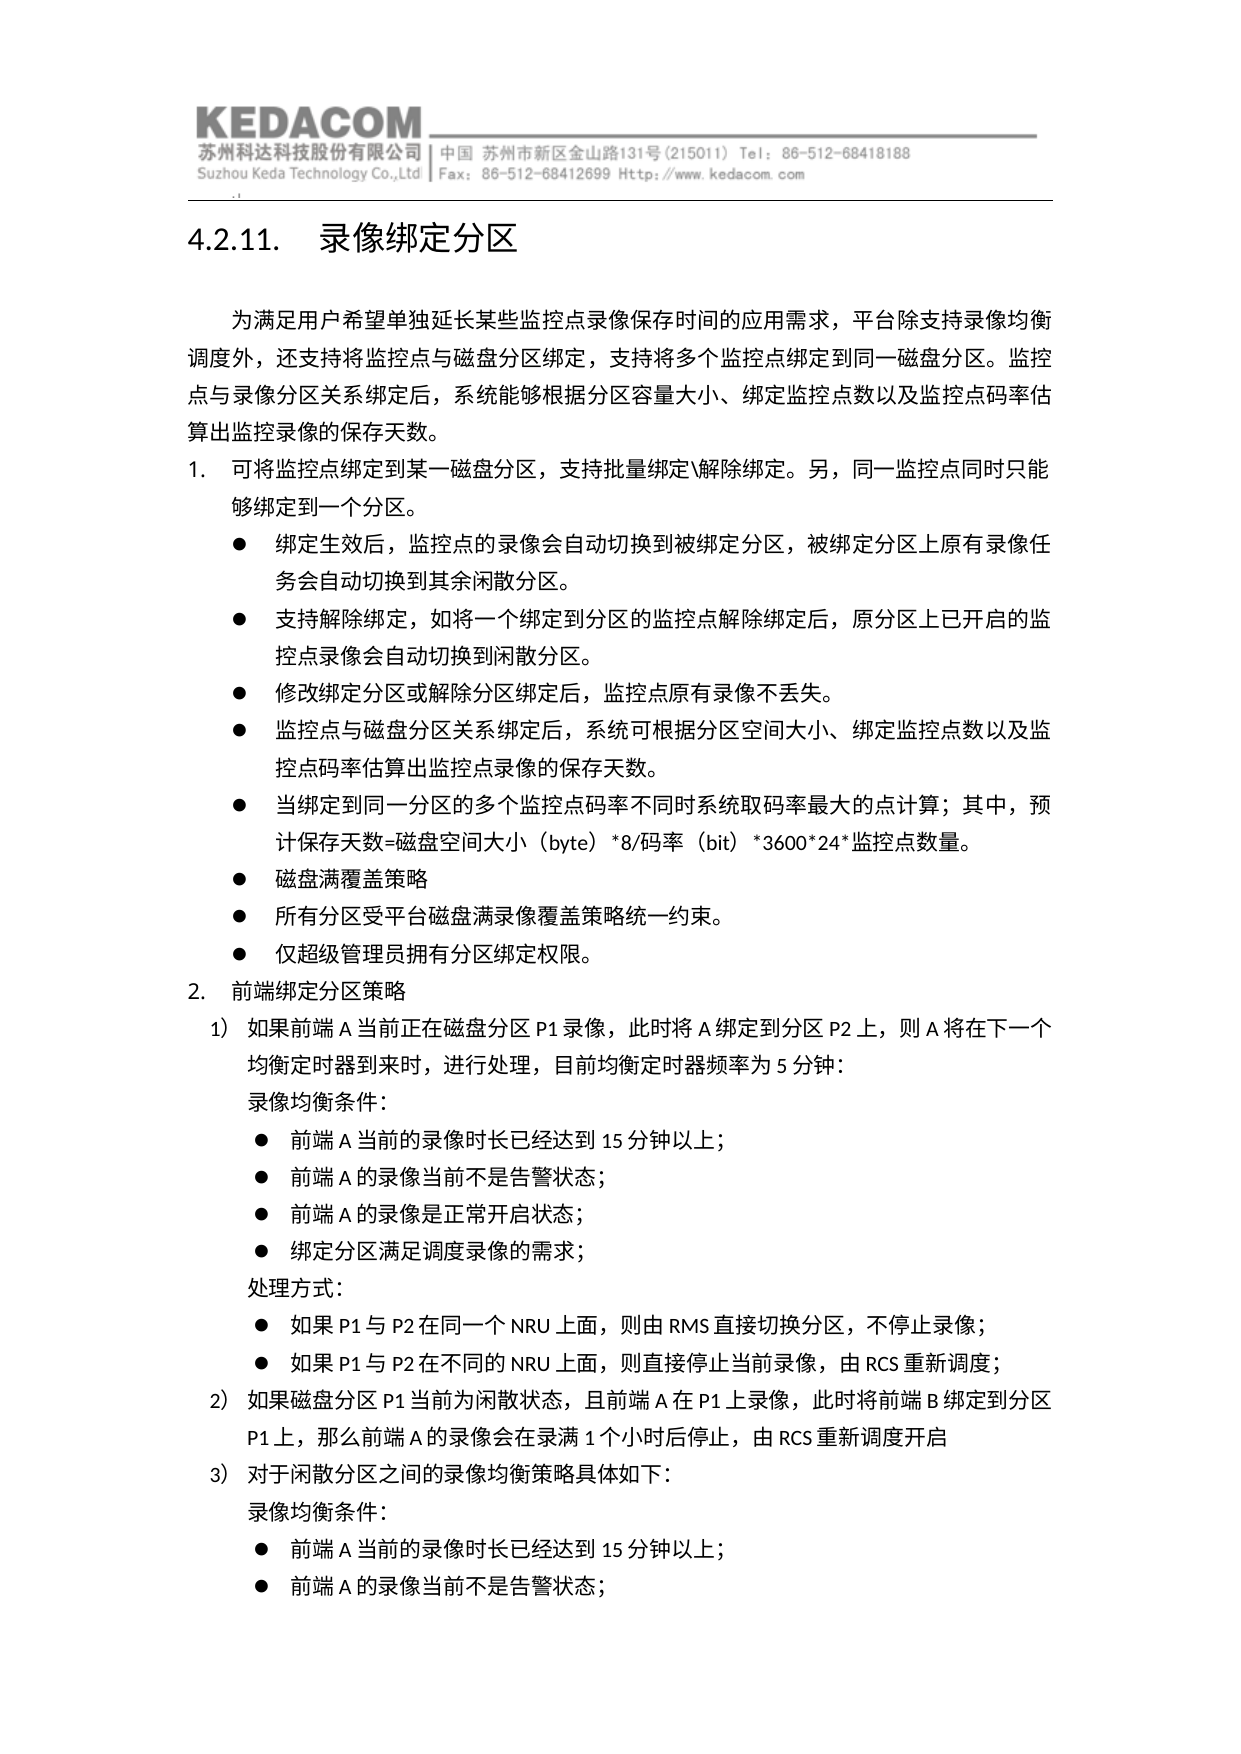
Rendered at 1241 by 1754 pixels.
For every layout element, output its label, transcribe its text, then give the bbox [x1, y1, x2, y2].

list 绑定生效后，监控点的录像会自动切换到被绑定分区，被绑定分区上原有录像任务会自动切换到其余闲散分区。 [231, 527, 1053, 596]
list 可将监控点绑定到某一磁盘分区，支持批量绑定\解除绑定。另，同一监控点同时只能够绑定到一个分区。 [187, 452, 1053, 522]
list 绑定分区满足调度录像的需求； [253, 1234, 1053, 1266]
text 录像均衡条件： [203, 1494, 1053, 1527]
list 前端A当前的录像时长已经达到15分钟以上； [253, 1122, 1053, 1155]
text 处理方式： [203, 1271, 1053, 1303]
list 前端A的录像当前不是告警状态； [253, 1159, 1053, 1192]
list 修改绑定分区或解除分区绑定后，监控点原有录像不丢失。 [231, 676, 1053, 708]
list 前端A的录像当前不是告警状态； [253, 1568, 1053, 1601]
list 前端A的录像是正常开启状态； [253, 1197, 1053, 1229]
subtitle 录像绑定分区 [187, 204, 1053, 269]
list 当绑定到同一分区的多个监控点码率不同时系统取码率最大的点计算；其中，预计保存天数=磁盘空间大小（byte）*8/码率（bit）*3600*24*监控点数量。 [231, 787, 1053, 857]
list 如果P1与P2在同一个NRU上面，则由RMS直接切换分区，不停止录像； [253, 1308, 1053, 1341]
list 对于闲散分区之间的录像均衡策略具体如下： [209, 1457, 1053, 1489]
list 前端A当前的录像时长已经达到15分钟以上； [253, 1531, 1053, 1564]
list 前端绑定分区策略 [187, 973, 1053, 1006]
picture [187, 88, 1053, 198]
list 监控点与磁盘分区关系绑定后，系统可根据分区空间大小、绑定监控点数以及监控点码率估算出监控点录像的保存天数。 [231, 713, 1053, 783]
list 如果磁盘分区P1当前为闲散状态，且前端A在P1上录像，此时将前端B绑定到分区P1上，那么前端A的录像会在录满1个小时后停止，由RCS重新调度开启 [209, 1382, 1053, 1452]
list 如果P1与P2在不同的NRU上面，则直接停止当前录像，由RCS重新调度； [253, 1345, 1053, 1378]
list 如果前端A当前正在磁盘分区P1录像，此时将A绑定到分区P2上，则A将在下一个均衡定时器到来时，进行处理，目前均衡定时器频率为5分钟： [209, 1011, 1053, 1080]
list 支持解除绑定，如将一个绑定到分区的监控点解除绑定后，原分区上已开启的监控点录像会自动切换到闲散分区。 [231, 601, 1053, 671]
list 磁盘满覆盖策略 [231, 862, 1053, 894]
text 为满足用户希望单独延长某些监控点录像保存时间的应用需求，平台除支持录像均衡调度外，还支持将监控点与磁盘分区绑定，支持将多个监控点绑定到同一磁盘分区。监控点与录像分区关系绑定后，系统能够根据分区容量大小、绑定监控点数以及监控点码率估算出监控录像的保存天数。 [187, 303, 1053, 447]
text 录像均衡条件： [203, 1085, 1053, 1117]
list 所有分区受平台磁盘满录像覆盖策略统一约束。 [231, 899, 1053, 931]
list 仅超级管理员拥有分区绑定权限。 [231, 936, 1053, 969]
